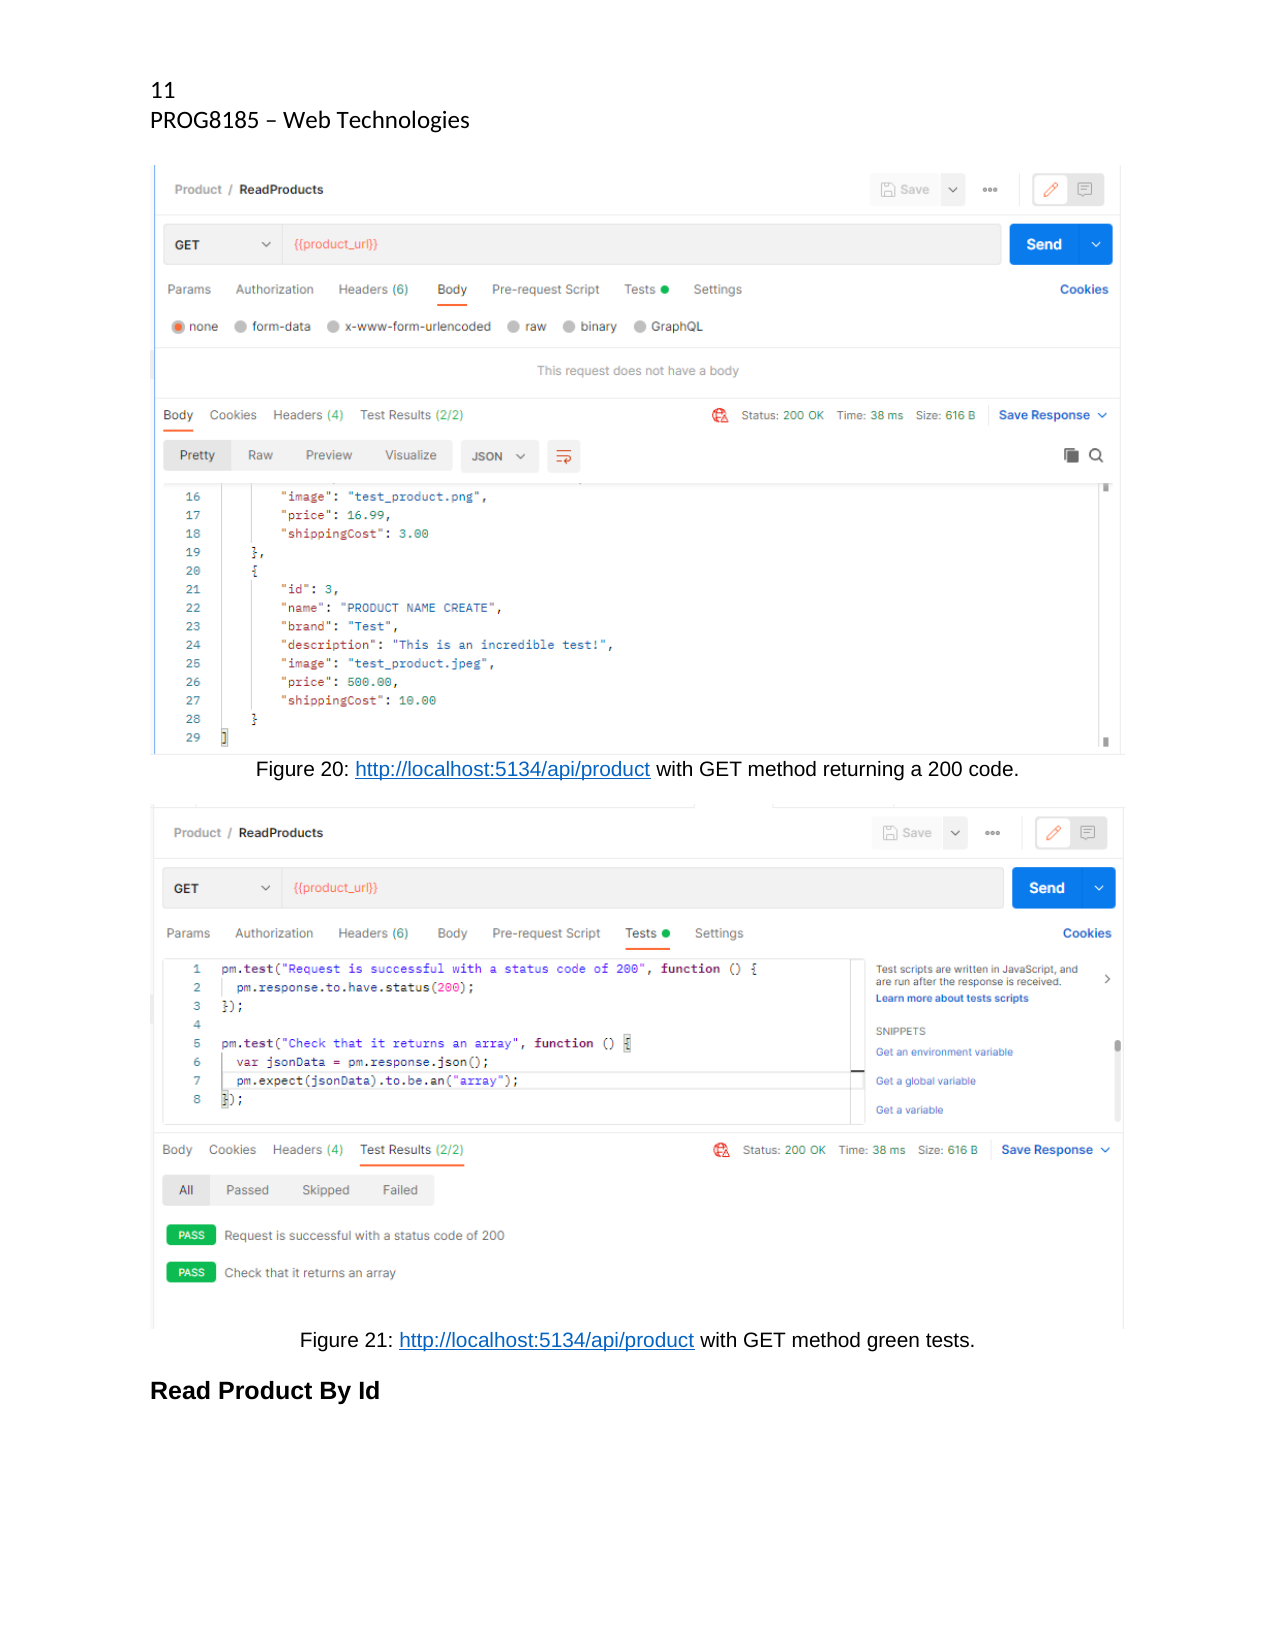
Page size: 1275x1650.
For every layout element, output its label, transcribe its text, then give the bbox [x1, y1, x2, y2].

picture [150, 165, 1125, 757]
picture [150, 804, 1125, 1329]
text Figure 21: http://localhost:5134/api/product with GET method green tests. [150, 1329, 1125, 1352]
text Read Product By Id [150, 1376, 1125, 1405]
text Figure 20: http://localhost:5134/api/product with GET method returning a 200 code. [150, 757, 1125, 781]
